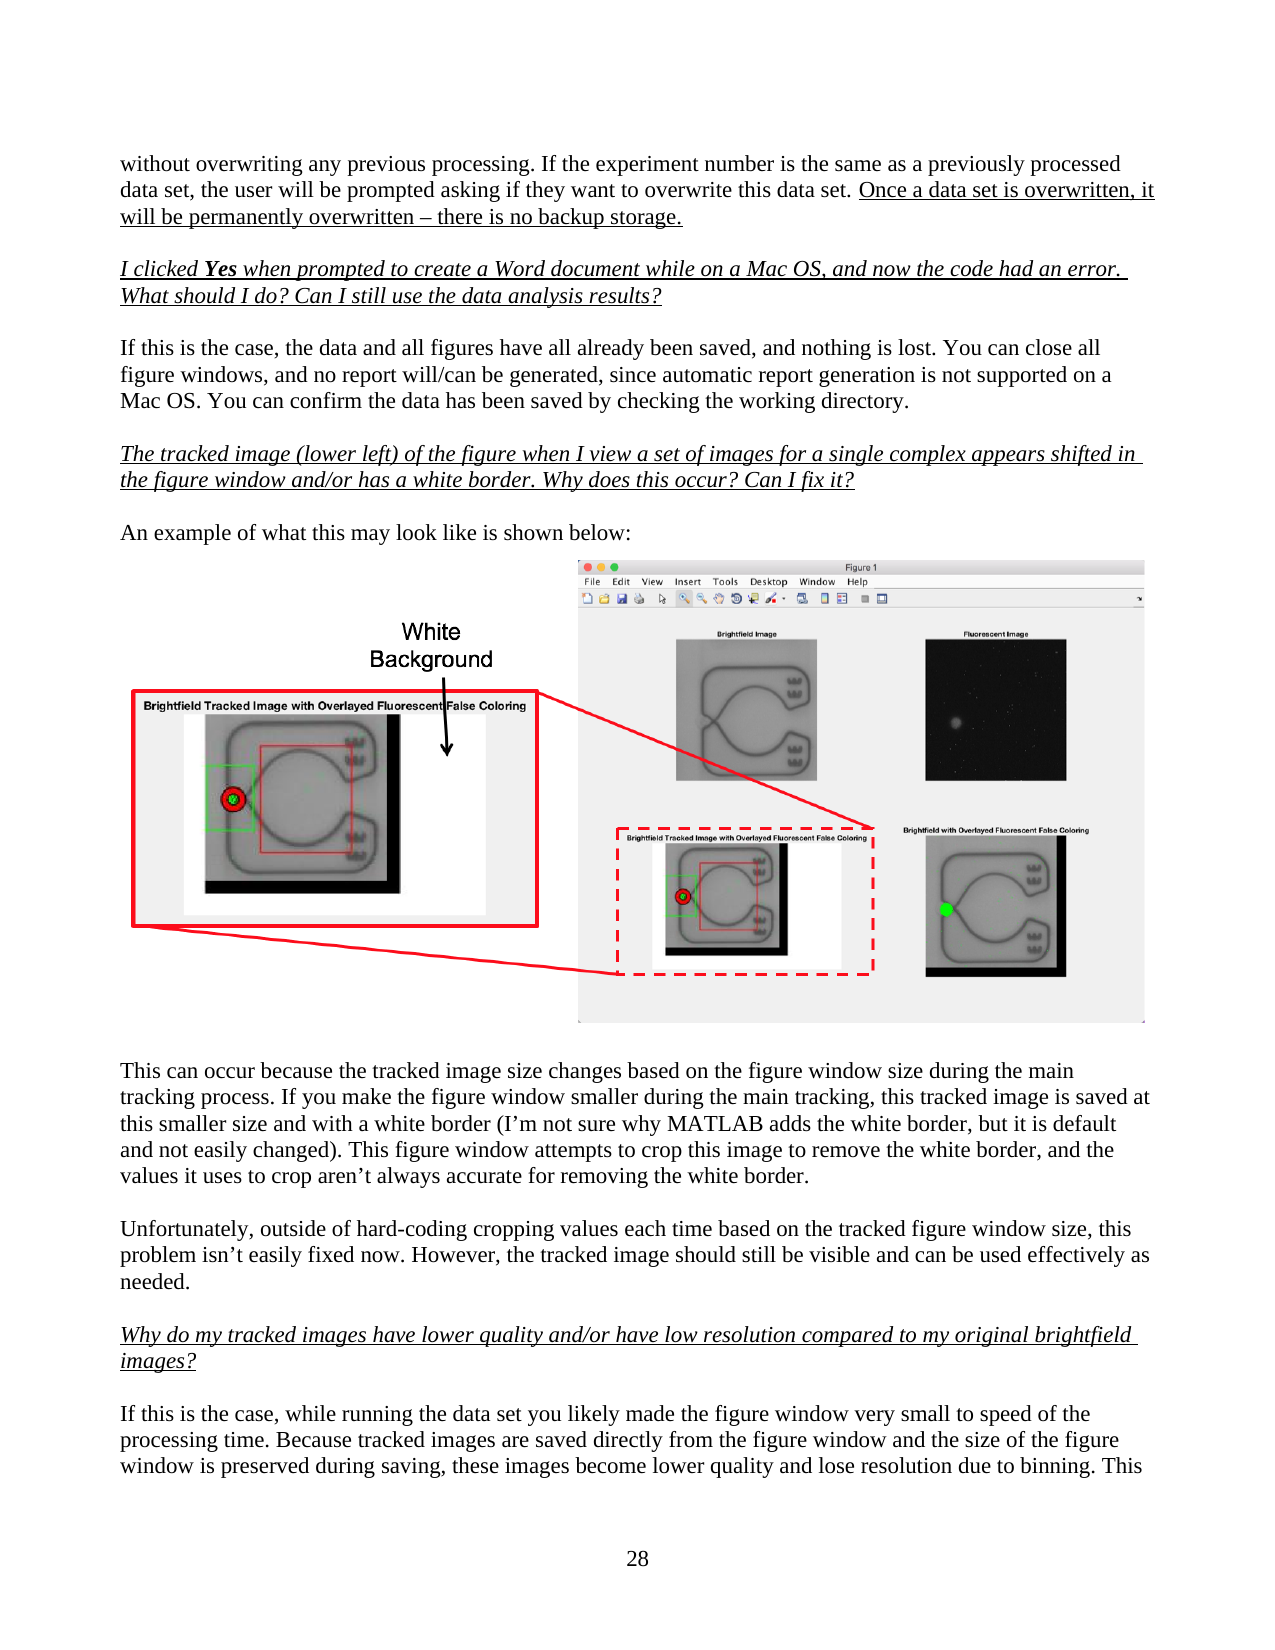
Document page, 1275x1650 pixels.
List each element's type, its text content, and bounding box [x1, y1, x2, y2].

text The tracked image (lower left) of the figure when I view a set of images for a single complex appears shifted in the figure window and/or has a white border. Why does this occur? Can I fix it? [120, 440, 1155, 493]
text This can occur because the tracked image size changes based on the figure window size during the main tracking process. If you make the figure window smaller during the main tracking, this tracked image is saved at this smaller size and with a white border (I’m not sure why MATLAB adds the white border, but it is default and not easily changed). This figure window attempts to crop this image to remove the white border, and the values it uses to crop aren’t always accurate for removing the white border. [120, 1057, 1155, 1189]
text An example of what this may look like is shown below: [120, 519, 1155, 545]
text Why do my tracked images have lower quality and/or have low resolution compared to my original brightfield images? [120, 1321, 1155, 1373]
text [120, 1400, 1155, 1479]
text Unfortunately, outside of hard-coding cropping values each time based on the tracked figure window size, this problem isn’t easily fixed now. However, the tracked image should still be visible and can be used effectively as needed. [120, 1215, 1155, 1294]
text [120, 150, 1155, 229]
picture [120, 545, 1155, 1031]
text If this is the case, the data and all figures have all already been saved, and nothing is lost. You can close all figure windows, and no report will/can be generated, since automatic report generation is not supported on a Mac OS. You can confirm the data has been saved by checking the working directory. [120, 334, 1155, 413]
text I clicked Yes when prompted to create a Word document while on a Mac OS, and now the code had an error. What should I do? Can I still use the data analysis results? [120, 255, 1155, 308]
